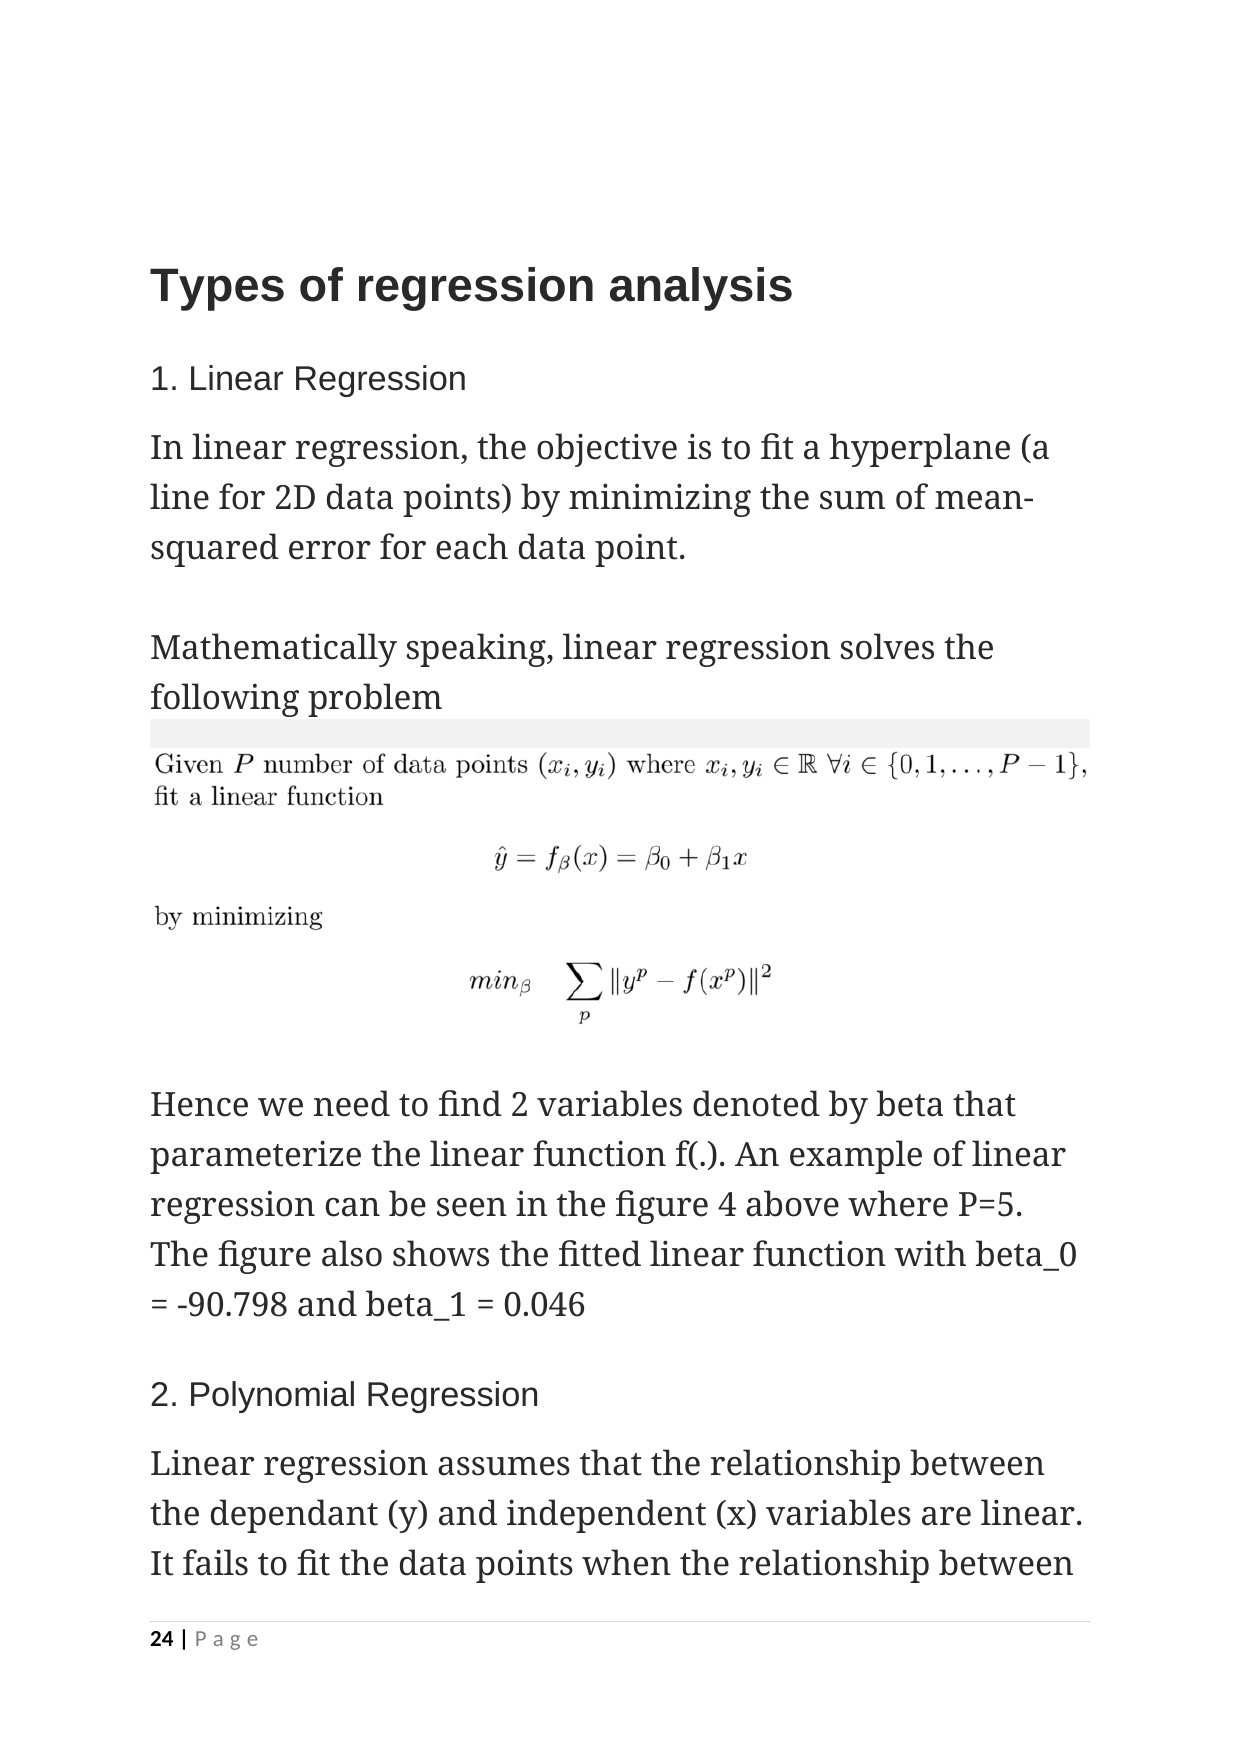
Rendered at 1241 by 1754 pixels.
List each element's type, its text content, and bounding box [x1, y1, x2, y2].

picture [150, 748, 1091, 1027]
subtitle 2. Polynomial Regression [150, 1370, 1090, 1413]
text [150, 1435, 1090, 1585]
text Hence we need to find 2 variables denoted by beta that parameterize the linear function f(.). An example of linear regression can be seen in the figure 4 above where P=5. The figure also shows the fitted linear function with beta_0 = -90.798 and beta_1 = 0.046 [150, 1077, 1090, 1327]
subtitle Types of regression analysis [150, 255, 1090, 311]
text 1. Linear Regression [150, 354, 1090, 398]
text Mathematically speaking, linear regression solves the following problem [150, 619, 1090, 719]
text In linear regression, the objective is to fit a hyperplane (a line for 2D data points) by minimizing the sum of mean-squared error for each data point. [150, 419, 1090, 569]
